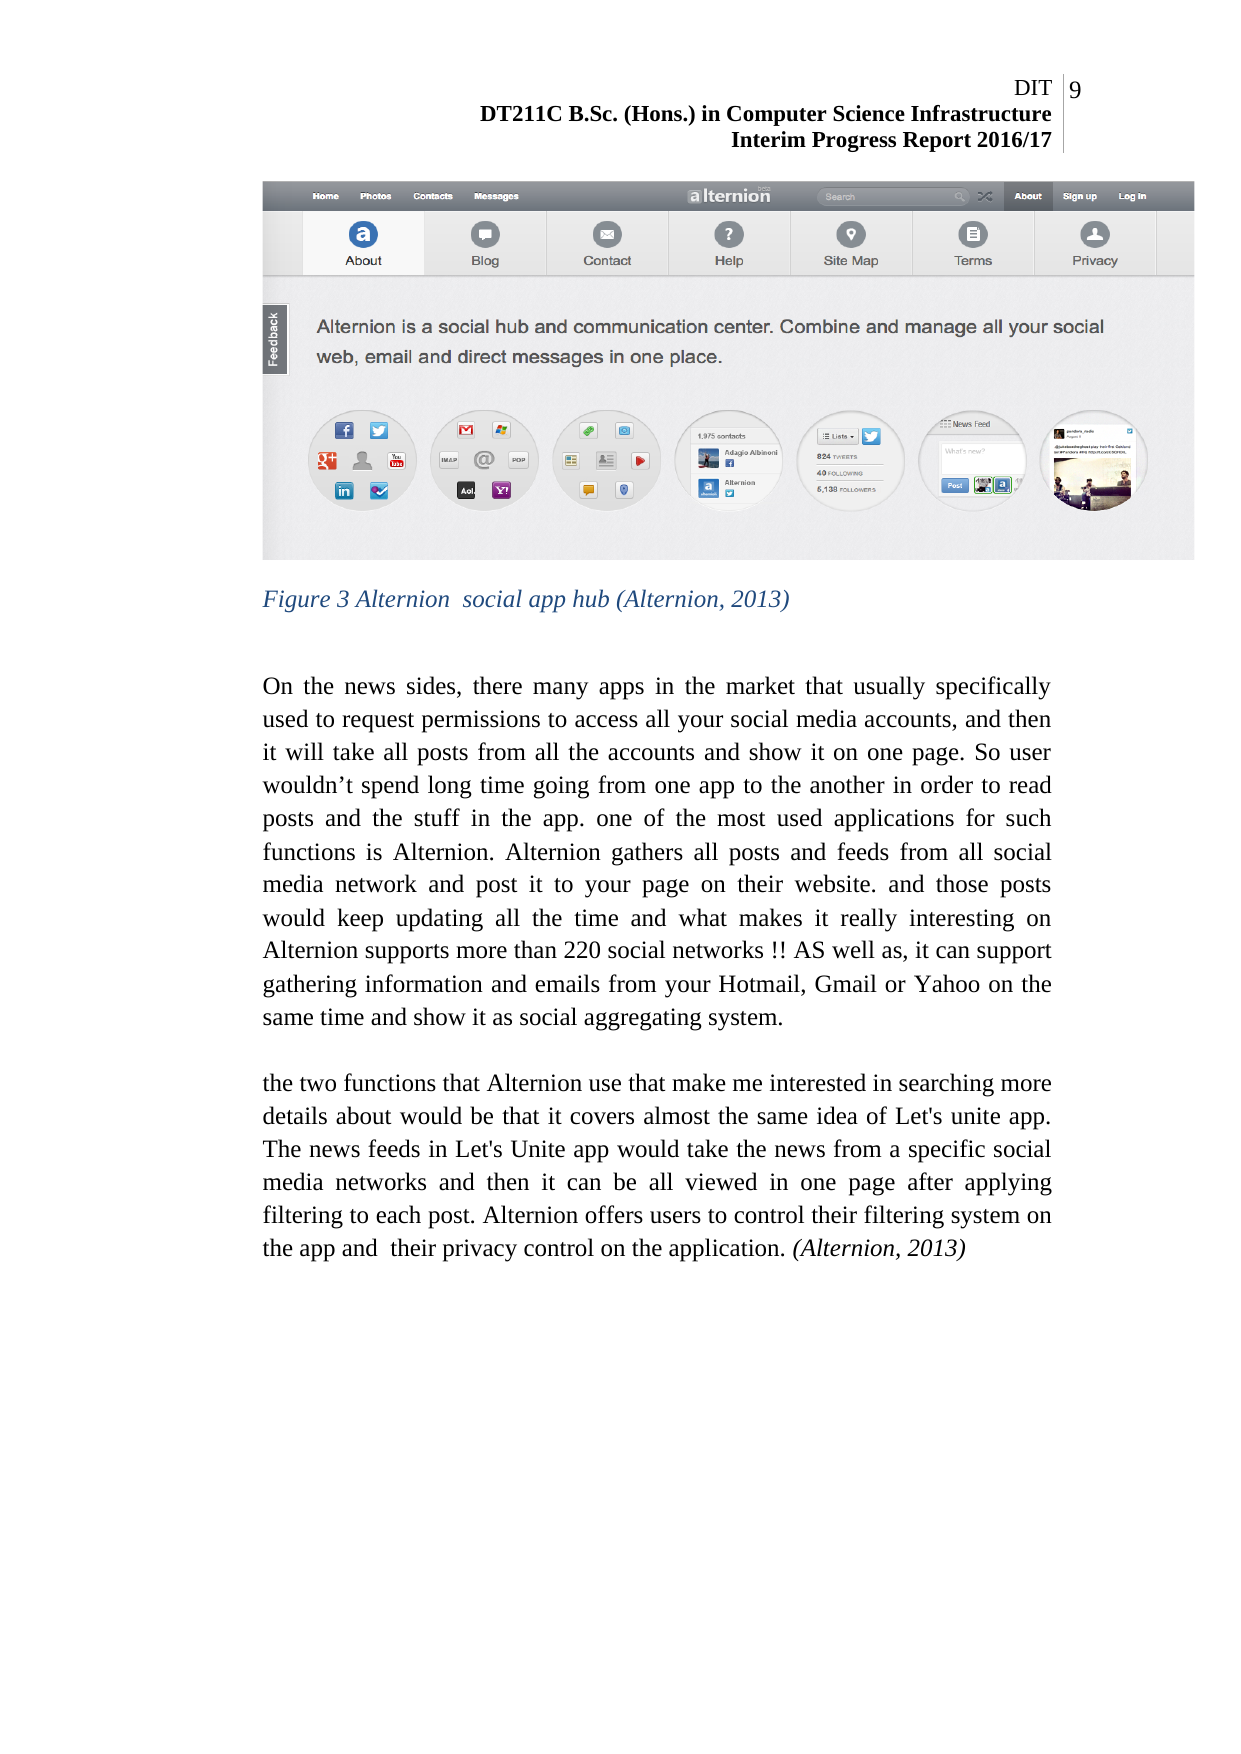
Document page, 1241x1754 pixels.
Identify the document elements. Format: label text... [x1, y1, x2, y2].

list On the news sides, there many apps in the market that usually specifically used to request permissions to access all your social media accounts, and then it will take all posts from all the accounts and show it on one page. So user wouldn’t spend long time going from one app to the another in order to read posts and the stuff in the app. one of the most used applications for such functions is Alternion. Alternion gathers all posts and feeds from all social media network and post it to your page on their website. and those posts would keep updating all the time and what makes it really interesting on Alternion supports more than 220 social networks !! AS well as, it can support gathering information and emails from your Hotmail, Gmail or Yahoo on the same time and show it as social aggregating system. [262, 671, 1053, 1030]
list the two functions that Alternion use that make me interested in searching more details about would be that it covers almost the same idea of Let's unite app. The news feeds in Let's Unite app would take the news from a specific social media networks and then it can be all viewed in one page after applying filtering to each post. Alternion offers users to control their filtering system on the app and their privacy control on the application. (Alternion, 2013) [262, 1068, 1053, 1262]
picture [262, 181, 1195, 560]
text Figure 3 Alternion social app hub (Alternion, 2013) [187, 584, 1053, 613]
